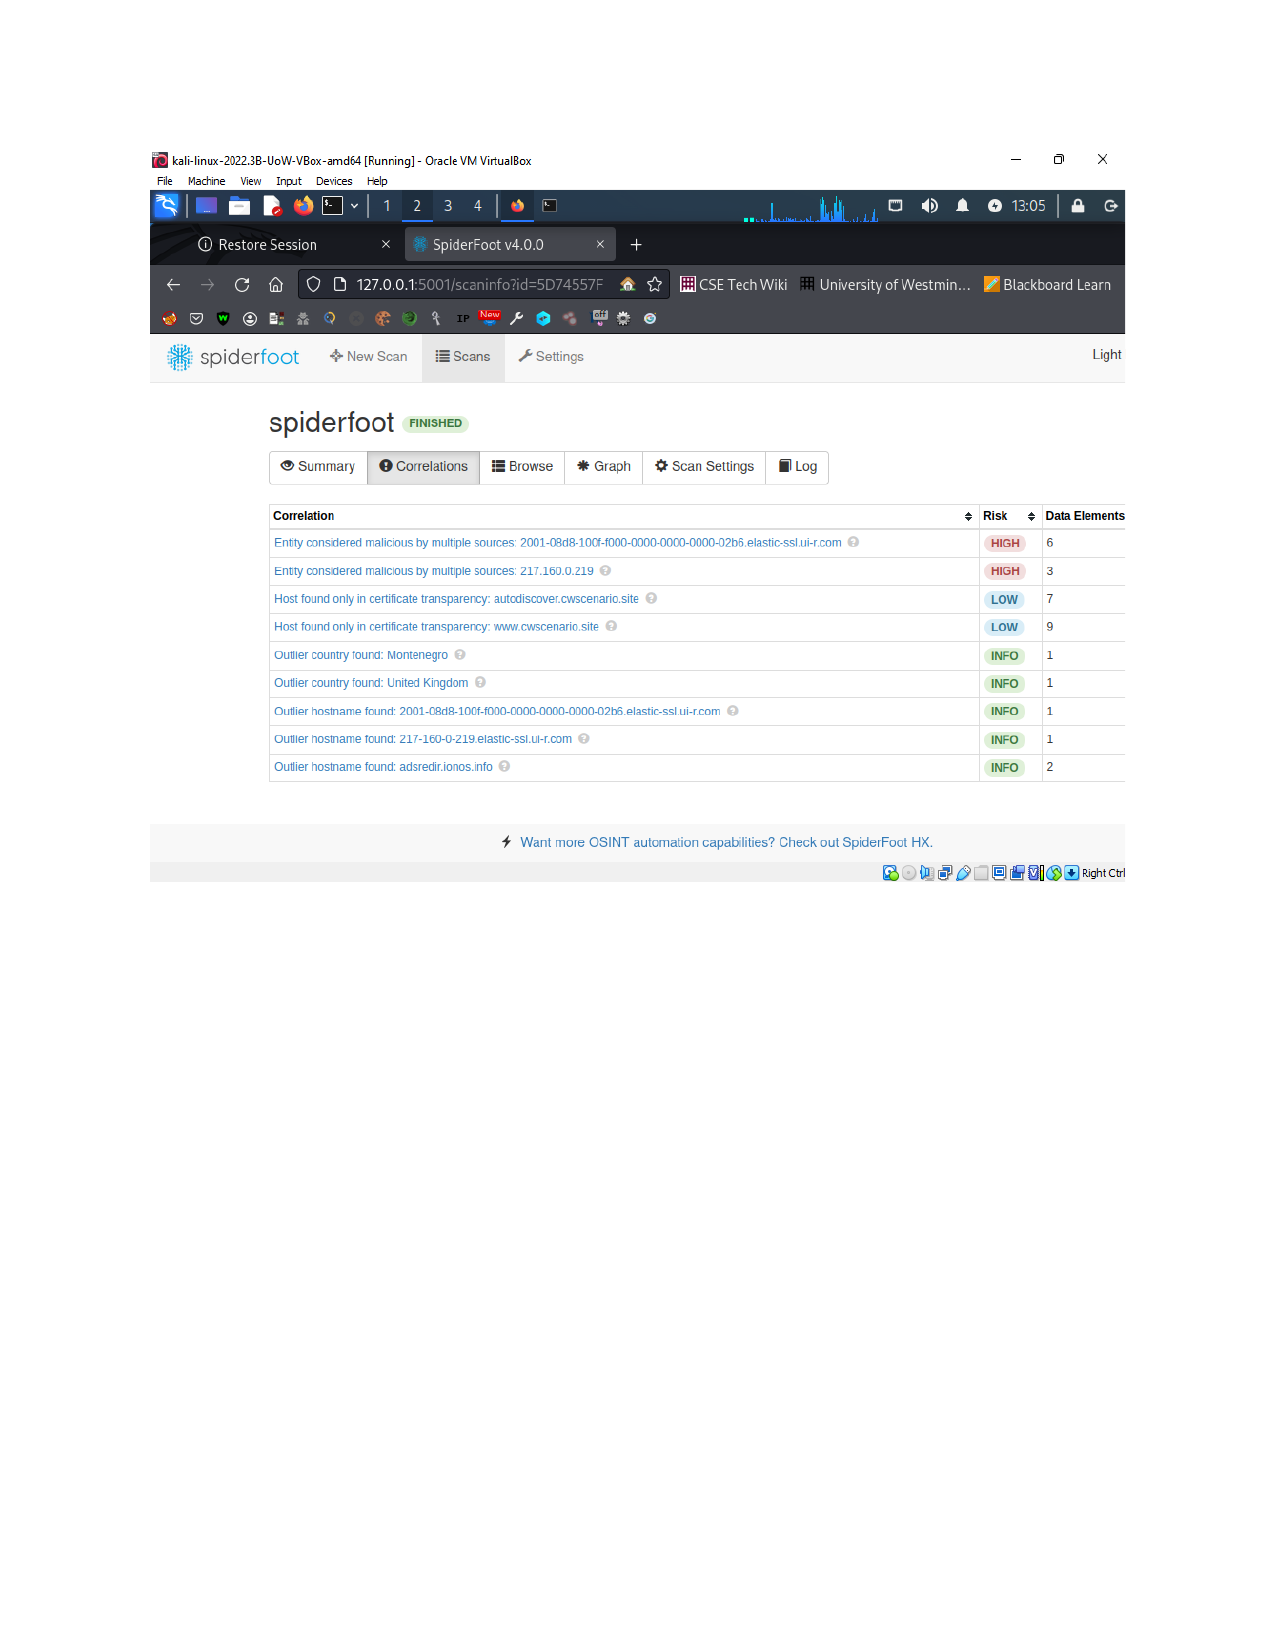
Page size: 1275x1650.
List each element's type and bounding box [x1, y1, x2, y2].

picture [150, 150, 1125, 882]
